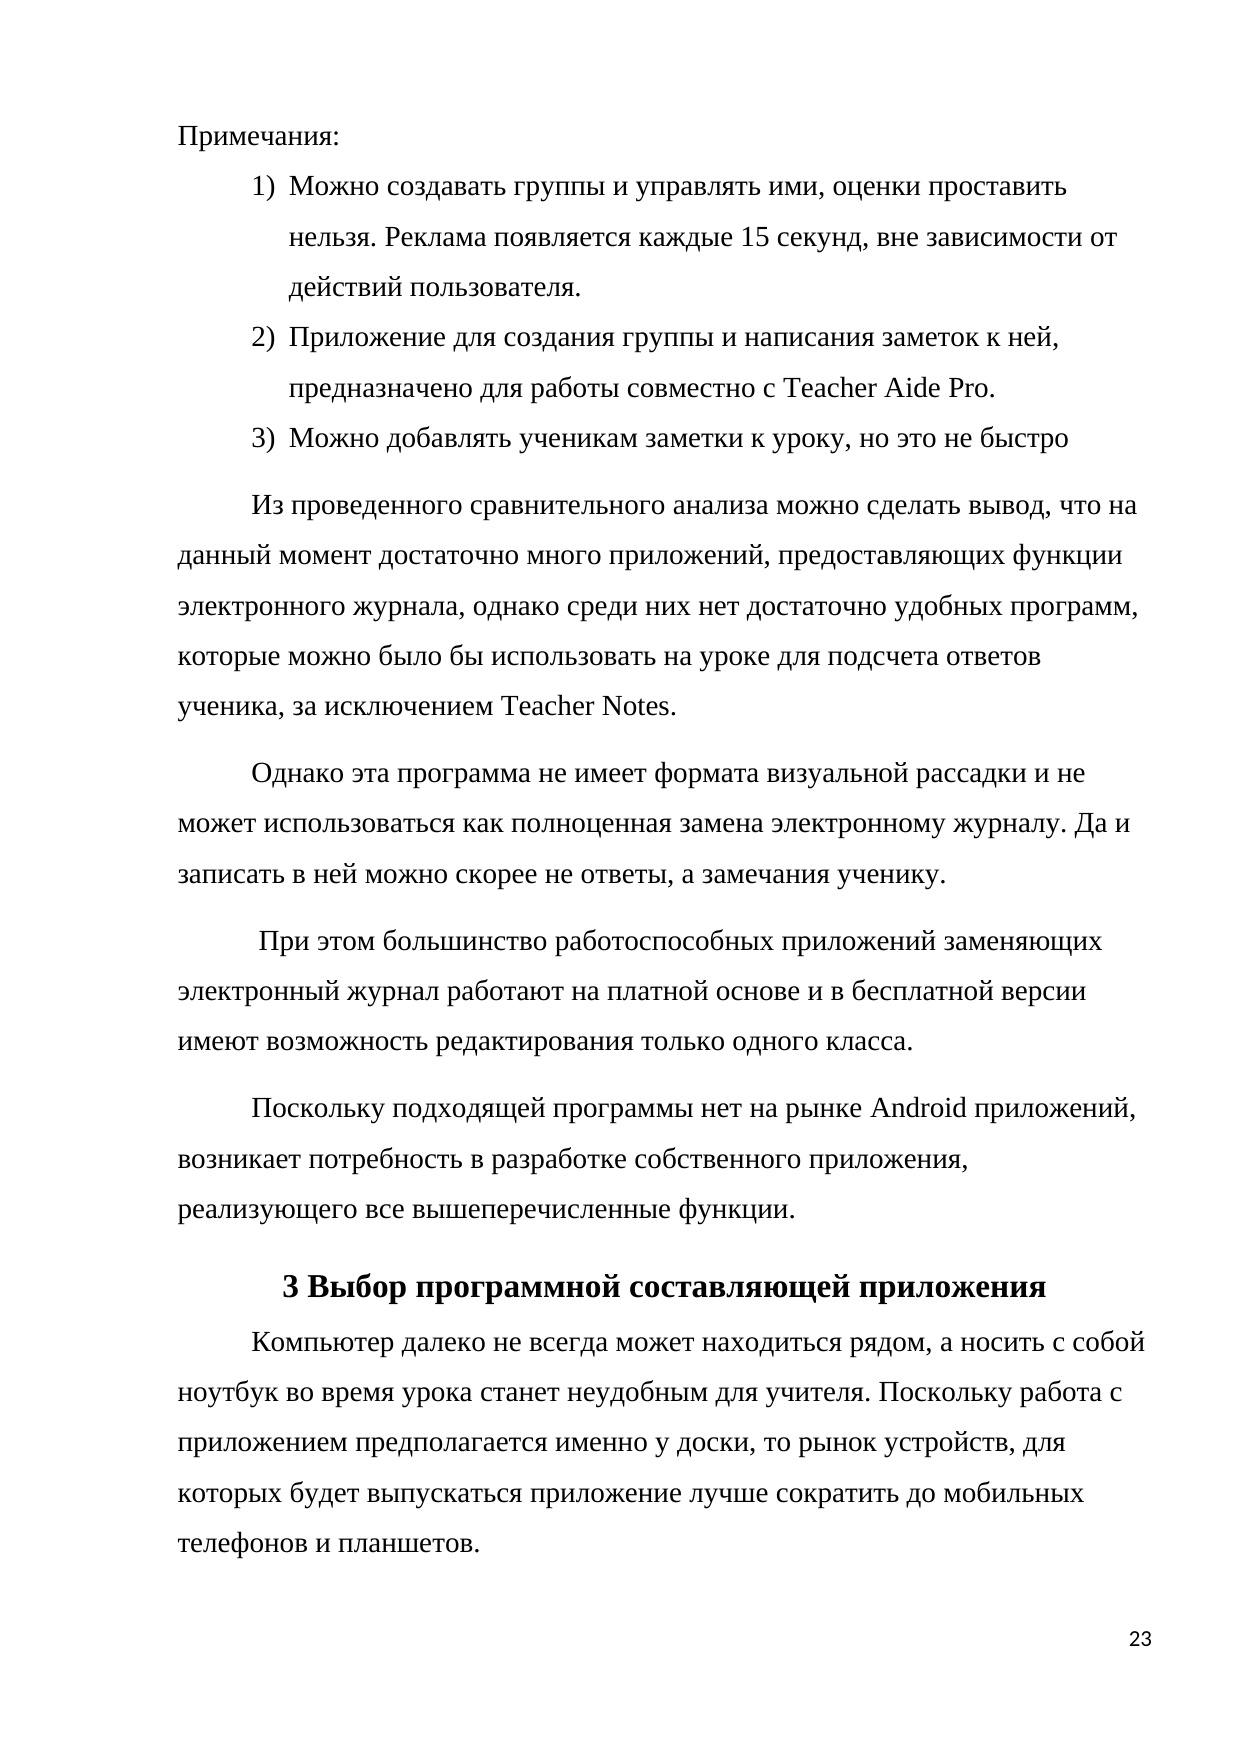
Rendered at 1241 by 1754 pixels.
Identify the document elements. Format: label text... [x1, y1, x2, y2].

text Примечания: [177, 118, 1152, 152]
text Из проведенного сравнительного анализа можно сделать вывод, что на данный момент достаточно много приложений, предоставляющих функции электронного журнала, однако среди них нет достаточно удобных программ, которые можно было бы использовать на уроке для подсчета ответов ученика, за исключением Teacher Notes. [177, 487, 1152, 722]
text Компьютер далеко не всегда может находиться рядом, а носить с собой ноутбук во время урока станет неудобным для учителя. Поскольку работа с приложением предполагается именно у доски, то рынок устройств, для которых будет выпускаться приложение лучше сократить до мобильных телефонов и планшетов. [177, 1324, 1152, 1559]
list Приложение для создания группы и написания заметок к ней, предназначено для работы совместно с Teacher Aide Pro. [251, 319, 1152, 403]
text При этом большинство работоспособных приложений заменяющих электронный журнал работают на платной основе и в бесплатной версии имеют возможность редактирования только одного класса. [177, 923, 1152, 1057]
list Можно добавлять ученикам заметки к уроку, но это не быстро [251, 420, 1152, 453]
text Однако эта программа не имеет формата визуальной рассадки и не может использоваться как полноценная замена электронному журналу. Да и записать в ней можно скорее не ответы, а замечания ученику. [177, 755, 1152, 889]
list Можно создавать группы и управлять ими, оценки проставить нельзя. Реклама появляется каждые 15 секунд, вне зависимости от действий пользователя. [251, 168, 1152, 303]
subtitle 3 Выбор программной составляющей приложения [177, 1266, 1152, 1305]
text Поскольку подходящей программы нет на рынке Android приложений, возникает потребность в разработке собственного приложения, реализующего все вышеперечисленные функции. [177, 1090, 1152, 1224]
